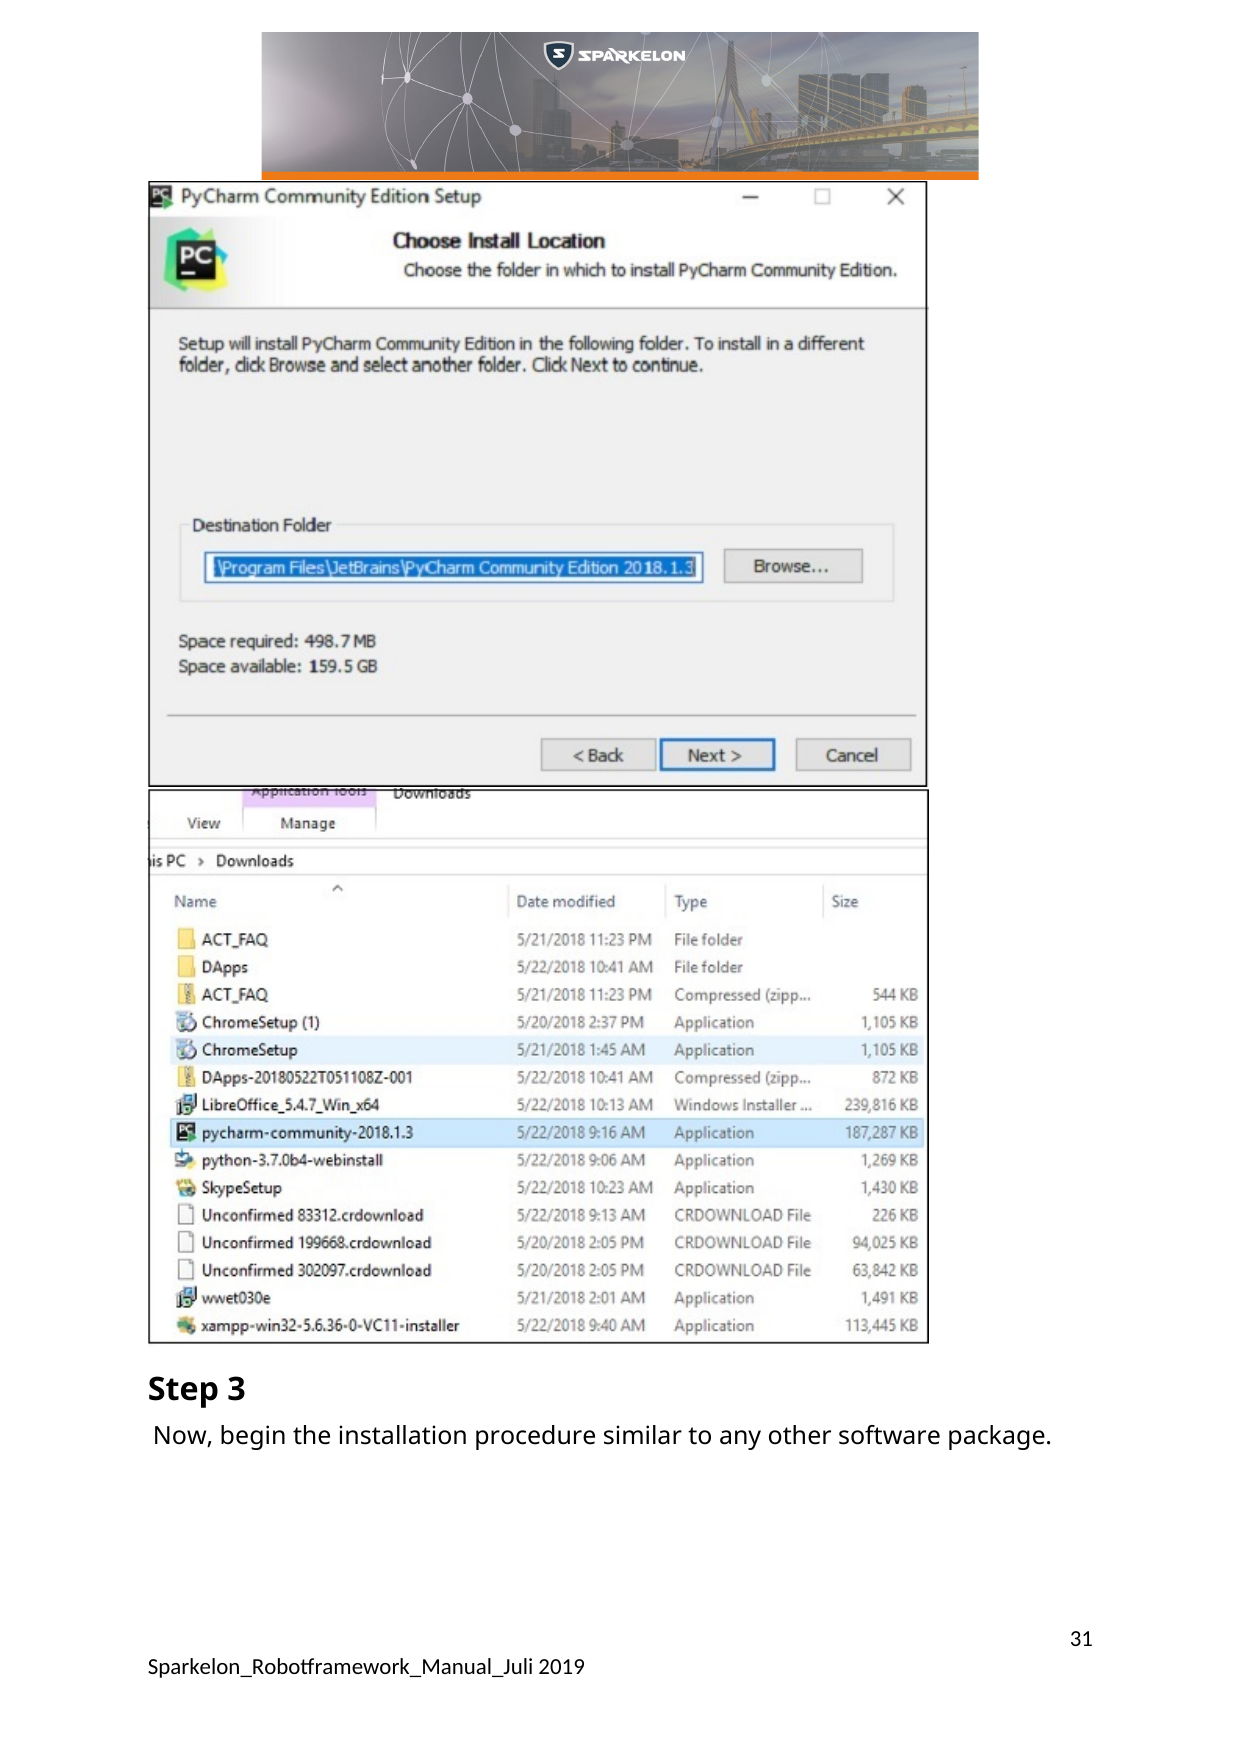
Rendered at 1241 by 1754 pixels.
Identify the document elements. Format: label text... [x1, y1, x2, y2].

picture [147, 788, 929, 1347]
text Now, begin the installation procedure similar to any other software package. [153, 1414, 1088, 1452]
picture [147, 181, 929, 787]
subtitle Step 3 [148, 1365, 1088, 1409]
picture [261, 32, 979, 180]
